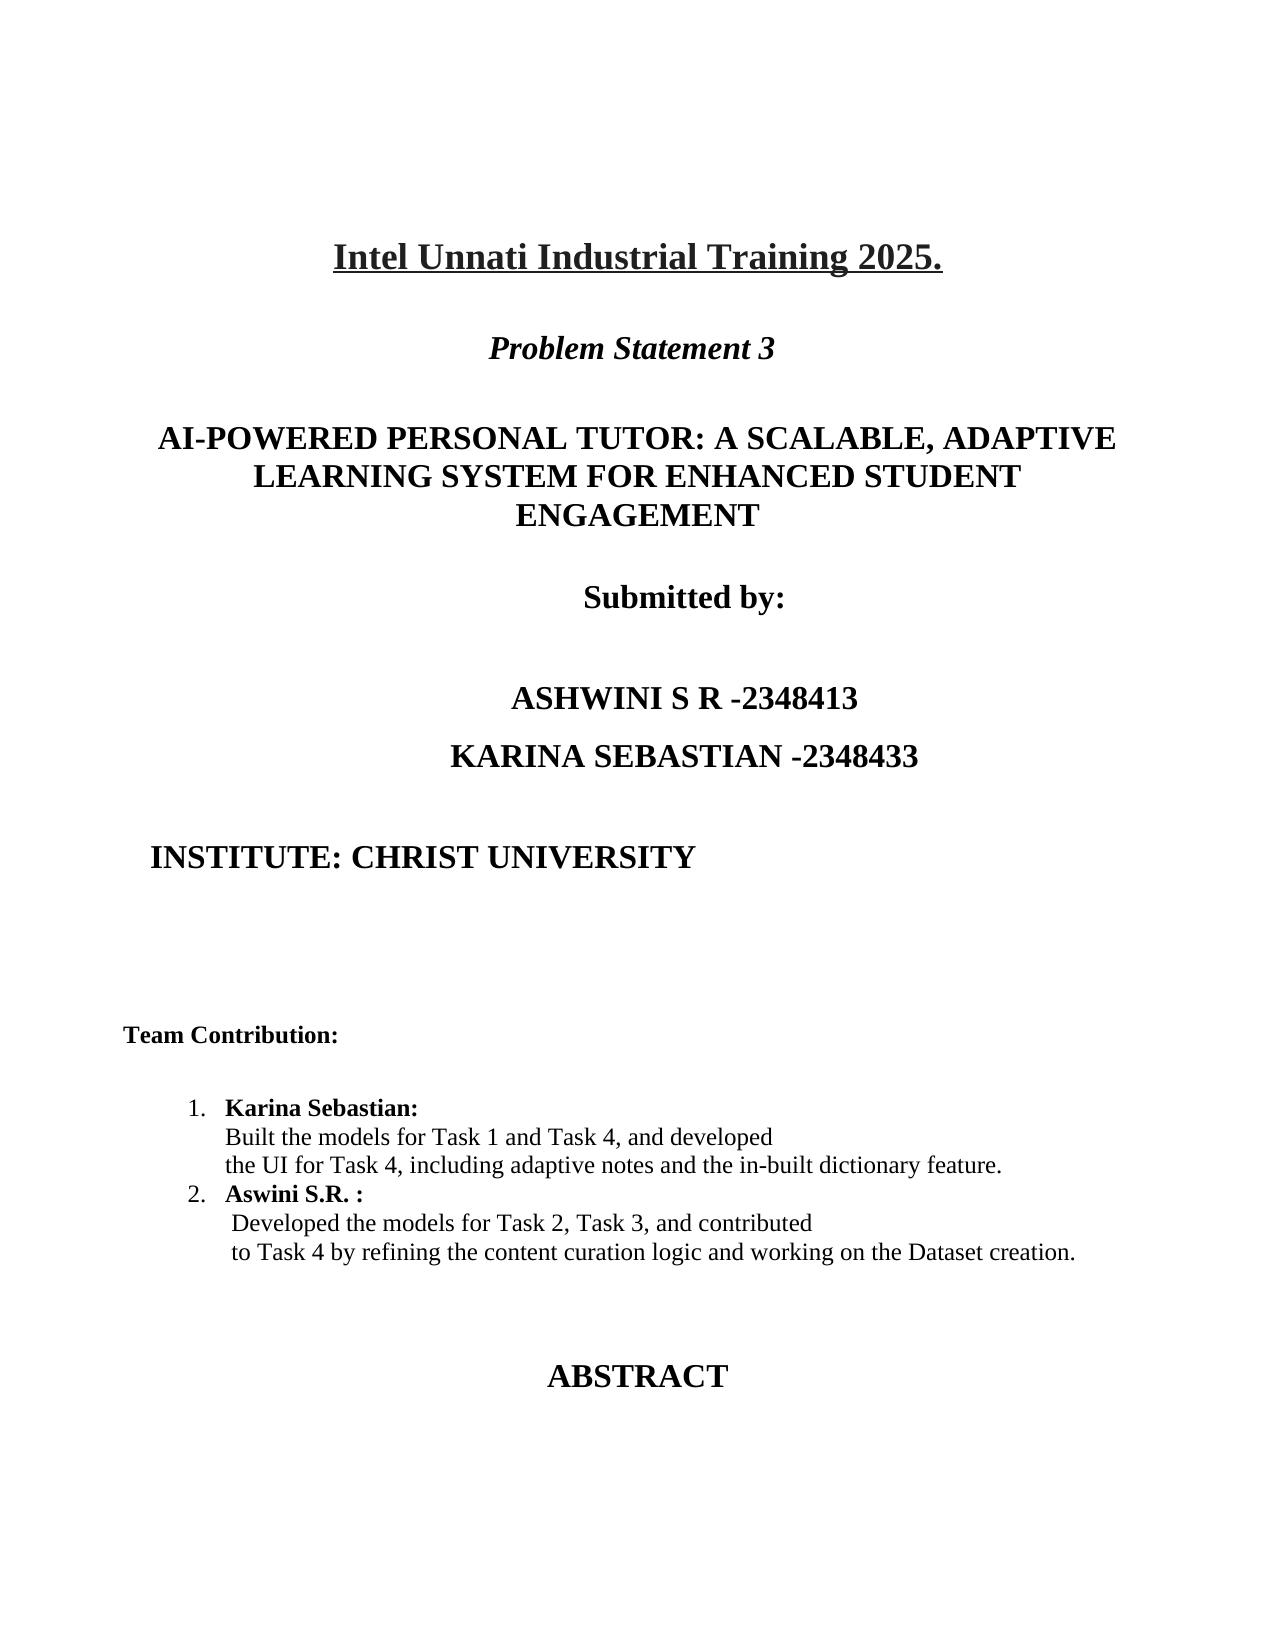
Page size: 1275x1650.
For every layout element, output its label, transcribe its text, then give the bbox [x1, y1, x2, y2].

text AI-POWERED PERSONAL TUTOR: A SCALABLE, ADAPTIVE LEARNING SYSTEM FOR ENHANCED STUDENT ENGAGEMENT [150, 418, 1125, 533]
list Aswini S.R. : Developed the models for Task 2, Task 3, and contributed to Task 4 by refining the content curation logic and working on the Dataset creation. [187, 1179, 1219, 1265]
text Intel Unnati Industrial Training 2025. [150, 234, 1125, 304]
text ABSTRACT [150, 1356, 1125, 1395]
text ASHWINI S R -2348413 KARINA SEBASTIAN -2348433 [150, 678, 1219, 774]
list Karina Sebastian: Built the models for Task 1 and Task 4, and developed the UI for Task 4, including adaptive notes and the in-built dictionary feature. [187, 1093, 1219, 1179]
text Team Contribution: [123, 1020, 1219, 1049]
text Problem Statement 3 [150, 329, 1125, 393]
text Submitted by: [150, 577, 1219, 615]
text INSTITUTE: CHRIST UNIVERSITY [150, 837, 1219, 875]
